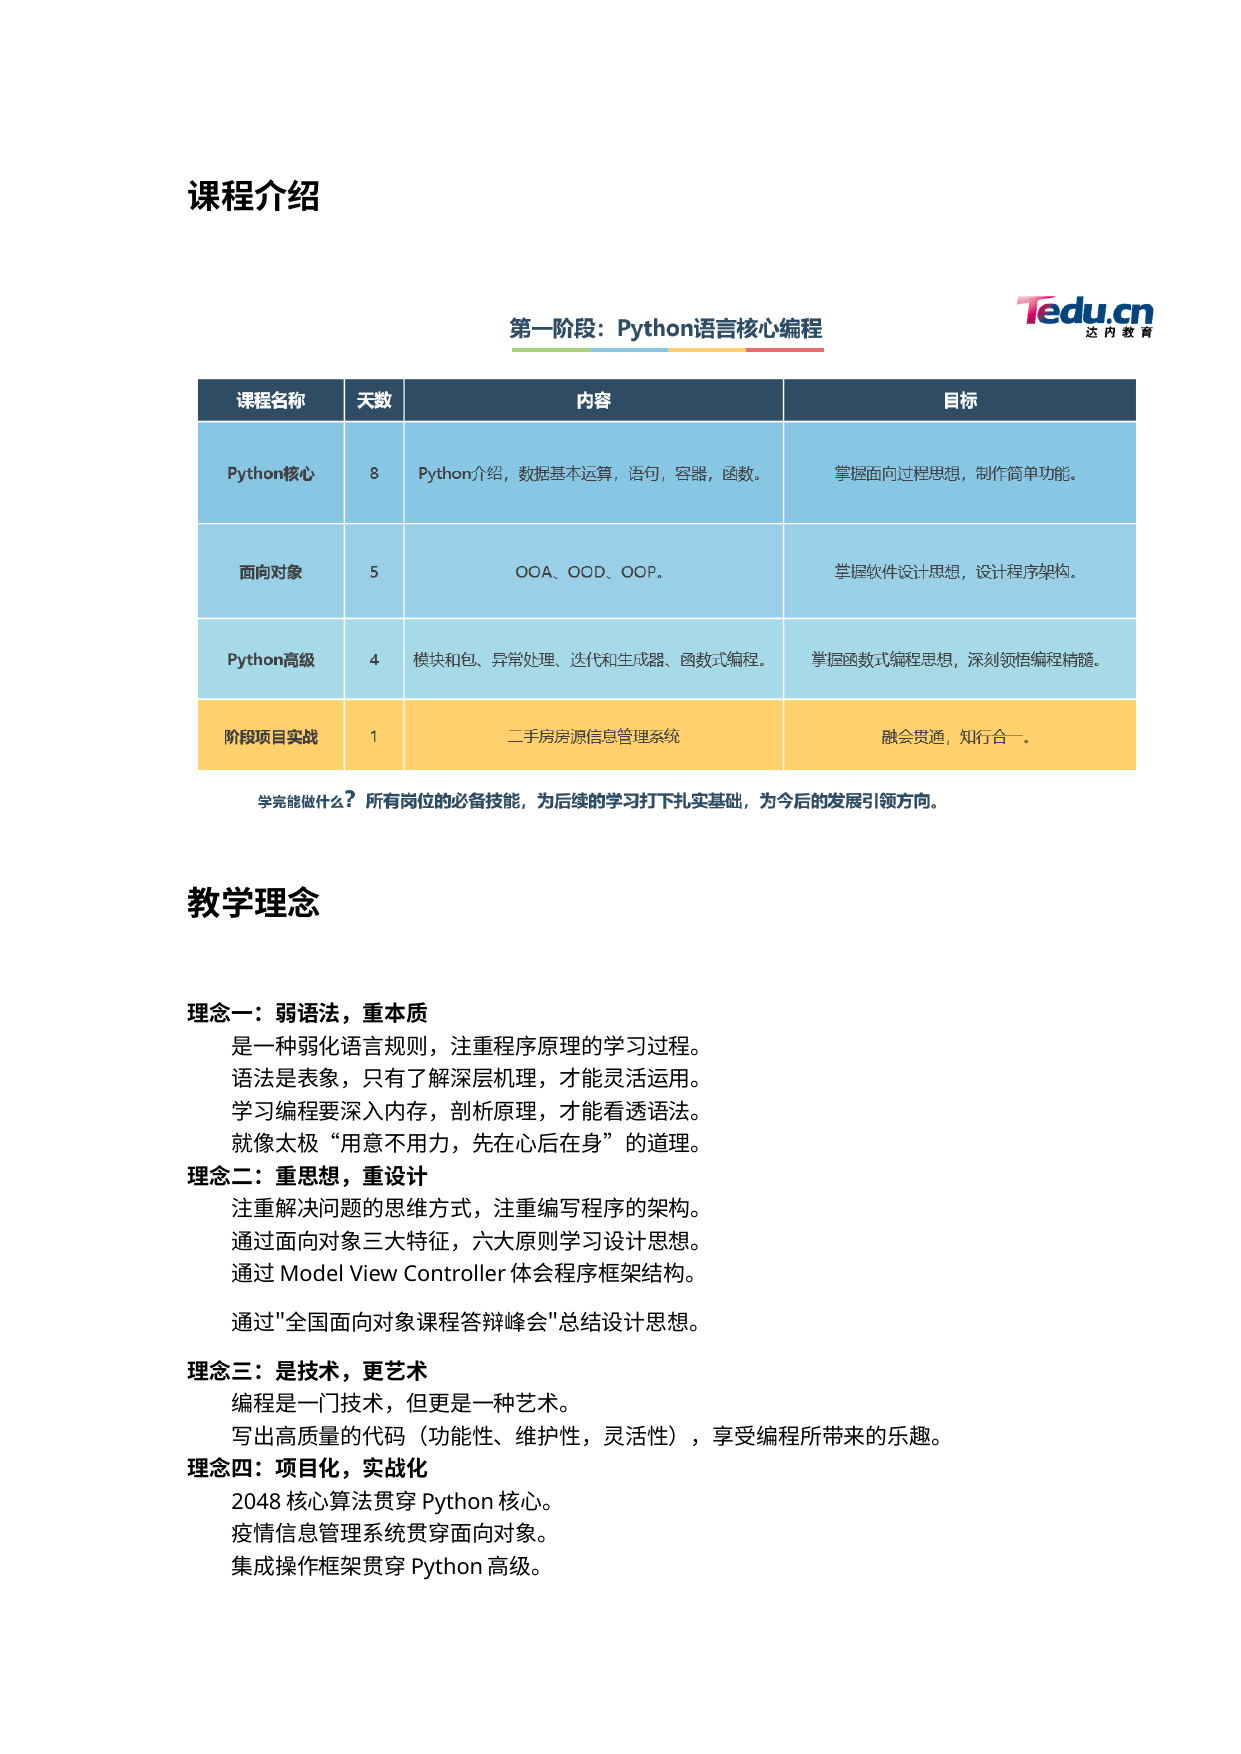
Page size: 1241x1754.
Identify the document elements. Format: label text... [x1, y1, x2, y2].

subtitle 课程介绍 [187, 162, 1053, 227]
text 2048核心算法贯穿Python核心。 [187, 1483, 1053, 1516]
text 理念四：项目化，实战化 [187, 1451, 1053, 1483]
text 疫情信息管理系统贯穿面向对象。 [187, 1516, 1053, 1548]
text 通过Model View Controller体会程序框架结构。 [187, 1256, 1053, 1288]
text 写出高质量的代码（功能性、维护性，灵活性），享受编程所带来的乐趣。 [187, 1418, 1053, 1451]
text 注重解决问题的思维方式，注重编写程序的架构。 [187, 1191, 1053, 1223]
text 是一种弱化语言规则，注重程序原理的学习过程。 [187, 1028, 1053, 1061]
text 编程是一门技术，但更是一种艺术。 [187, 1386, 1053, 1418]
text 语法是表象，只有了解深层机理，才能灵活运用。 [187, 1061, 1053, 1093]
text 理念三：是技术，更艺术 [187, 1353, 1053, 1386]
text 通过面向对象三大特征，六大原则学习设计思想。 [187, 1223, 1053, 1256]
text 理念二：重思想，重设计 [187, 1158, 1053, 1191]
text 理念一：弱语法，重本质 [187, 996, 1053, 1028]
text 集成操作框架贯穿Python高级。 [187, 1548, 1053, 1581]
text 就像太极“用意不用力，先在心后在身”的道理。 [187, 1126, 1053, 1158]
text 通过"全国面向对象课程答辩峰会"总结设计思想。 [187, 1288, 1053, 1353]
text 学习编程要深入内存，剖析原理，才能看透语法。 [187, 1093, 1053, 1126]
subtitle 教学理念 [187, 869, 1053, 934]
picture [187, 289, 1159, 827]
